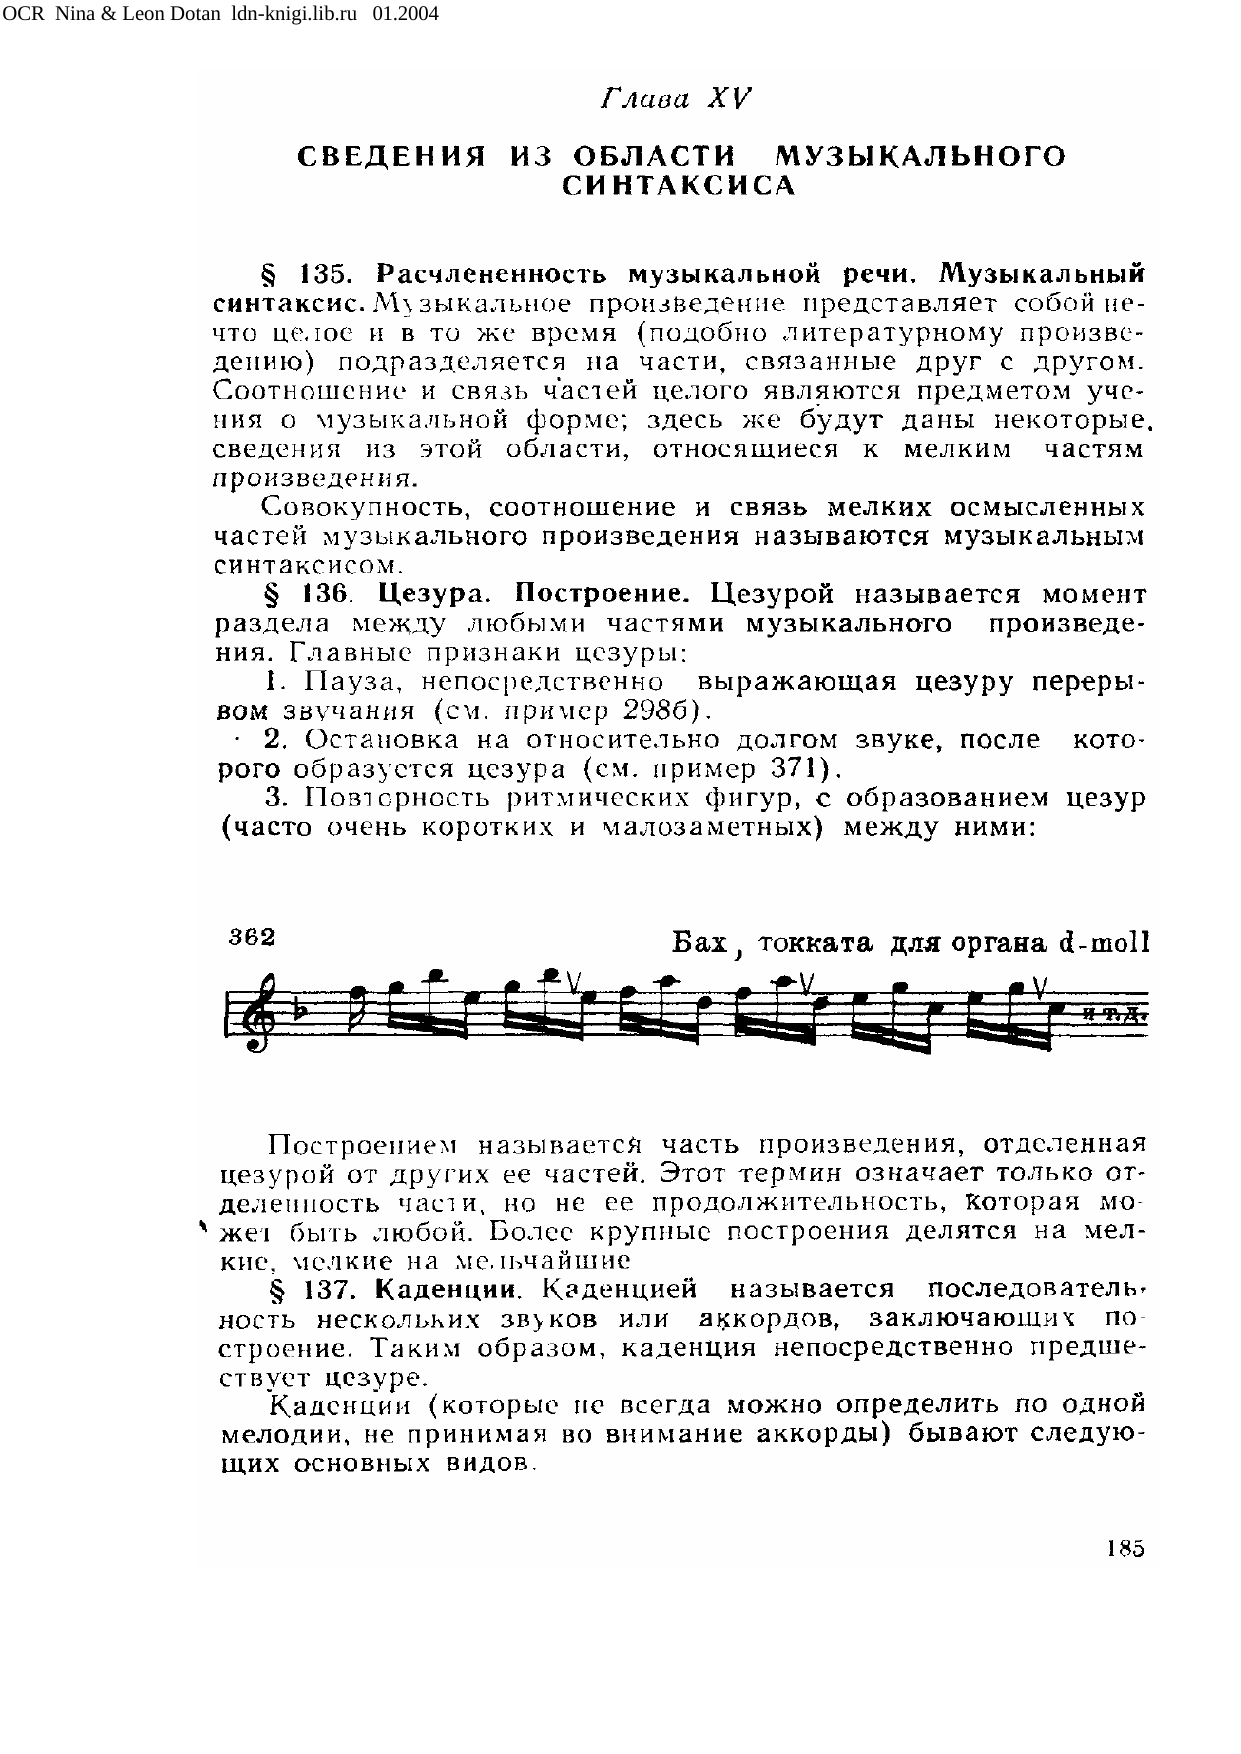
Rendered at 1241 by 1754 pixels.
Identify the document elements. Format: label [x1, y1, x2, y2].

picture [196, 70, 1162, 1567]
